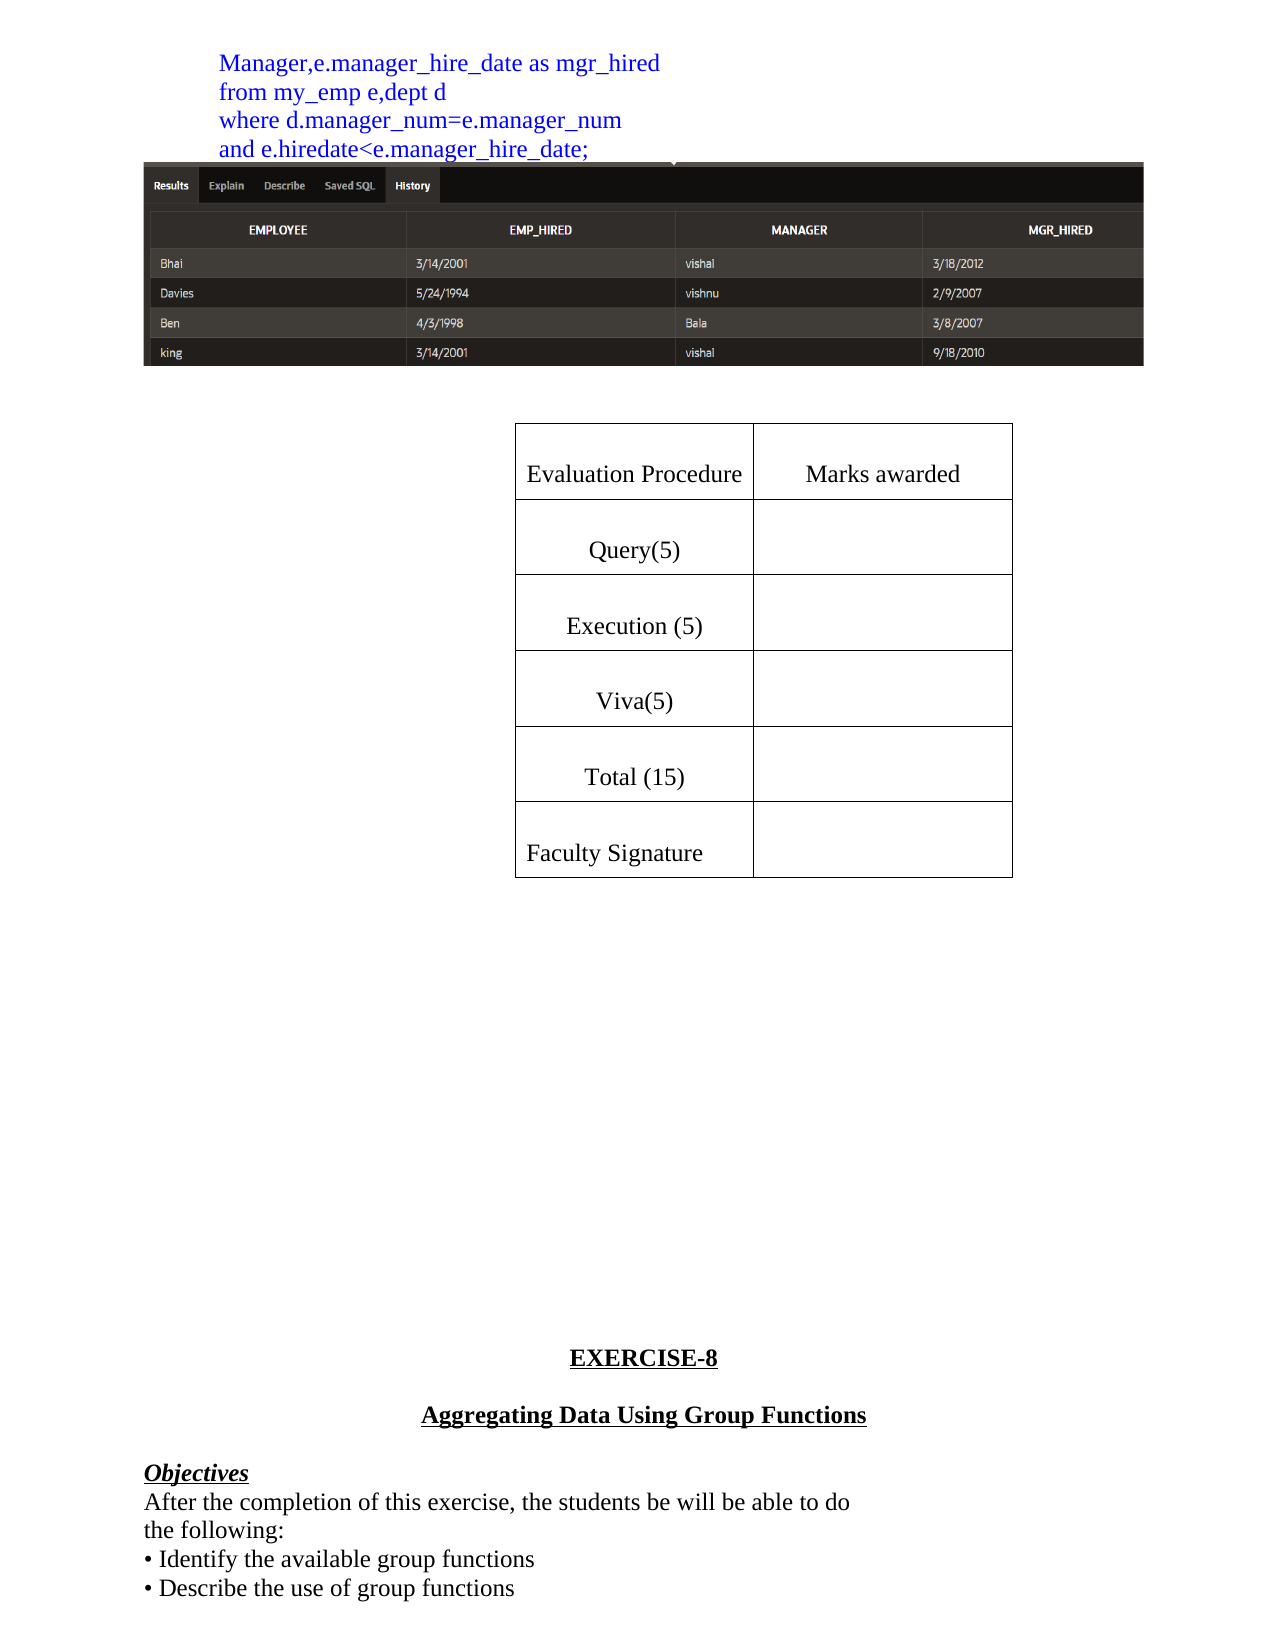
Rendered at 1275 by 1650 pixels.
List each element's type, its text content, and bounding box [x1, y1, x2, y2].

text Objectives [143, 1458, 1144, 1487]
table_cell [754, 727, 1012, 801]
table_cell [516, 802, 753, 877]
text from my_emp e,dept d [218, 77, 1144, 105]
text the following: [143, 1516, 1144, 1544]
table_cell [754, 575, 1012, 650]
text • Identify the available group functions [143, 1544, 1144, 1573]
text Aggregating Data Using Group Functions [143, 1401, 1144, 1429]
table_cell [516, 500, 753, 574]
text and e.hiredate<e.manager_hire_date; [218, 134, 1144, 162]
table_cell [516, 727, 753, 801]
text After the completion of this exercise, the students be will be able to do [143, 1487, 1144, 1516]
text • Describe the use of group functions [143, 1573, 1144, 1602]
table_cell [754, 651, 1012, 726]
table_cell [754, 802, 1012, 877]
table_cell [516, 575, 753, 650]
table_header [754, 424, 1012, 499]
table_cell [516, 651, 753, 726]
text EXERCISE-8 [143, 1343, 1144, 1372]
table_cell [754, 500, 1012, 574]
text Manager,e.manager_hire_date as mgr_hired [218, 48, 1144, 77]
text where d.manager_num=e.manager_num [218, 105, 1144, 134]
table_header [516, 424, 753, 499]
picture [143, 162, 1144, 366]
